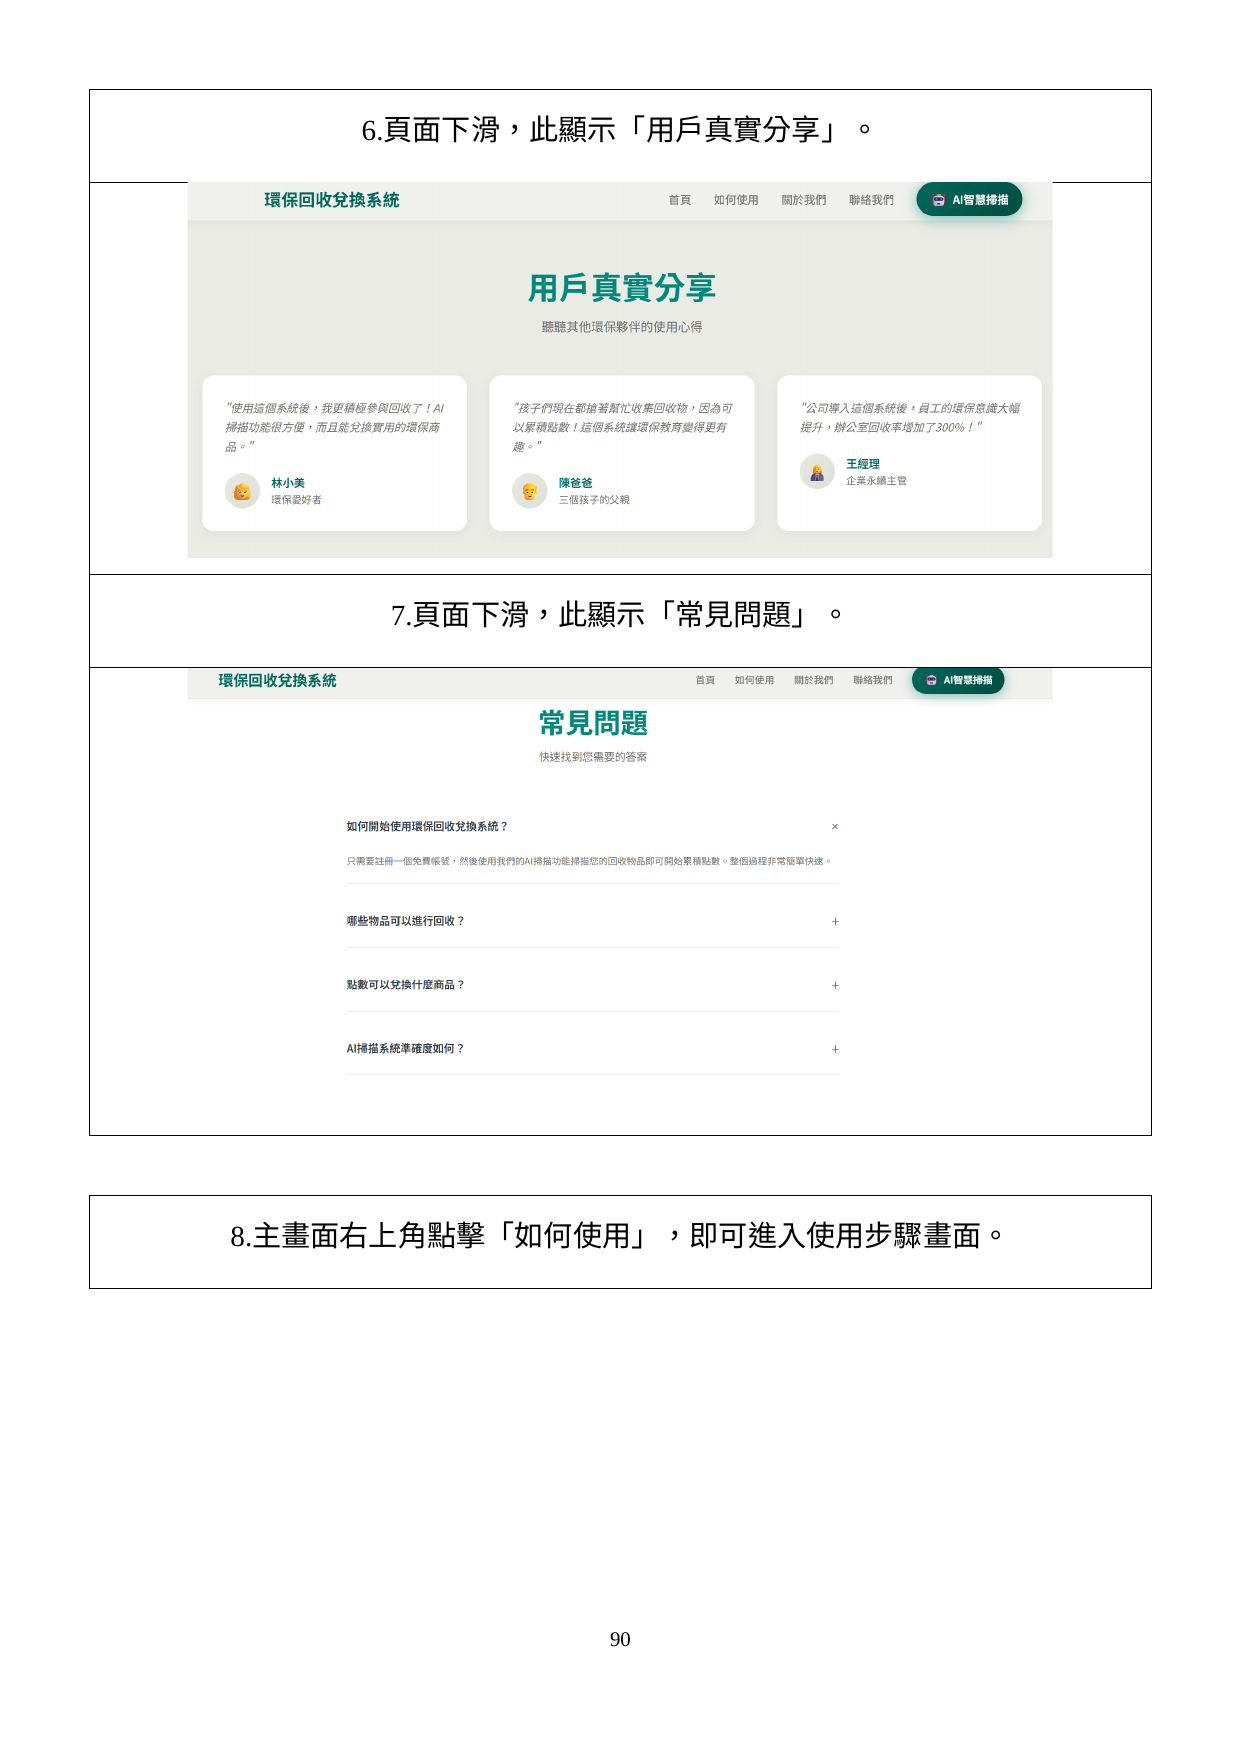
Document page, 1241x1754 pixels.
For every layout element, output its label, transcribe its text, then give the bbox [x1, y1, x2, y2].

picture [187, 182, 1053, 558]
table_cell 7.頁面下滑，此顯示「常見問題」。 [90, 575, 1151, 667]
table_header 8.主畫面右上角點擊「如何使用」，即可進入使用步驟畫面。 [90, 1196, 1151, 1288]
table_cell [90, 668, 1151, 1135]
picture [187, 668, 1053, 1101]
table_cell 6.頁面下滑，此顯示「用戶真實分享」。 [90, 90, 1151, 182]
table_cell [90, 183, 1151, 574]
